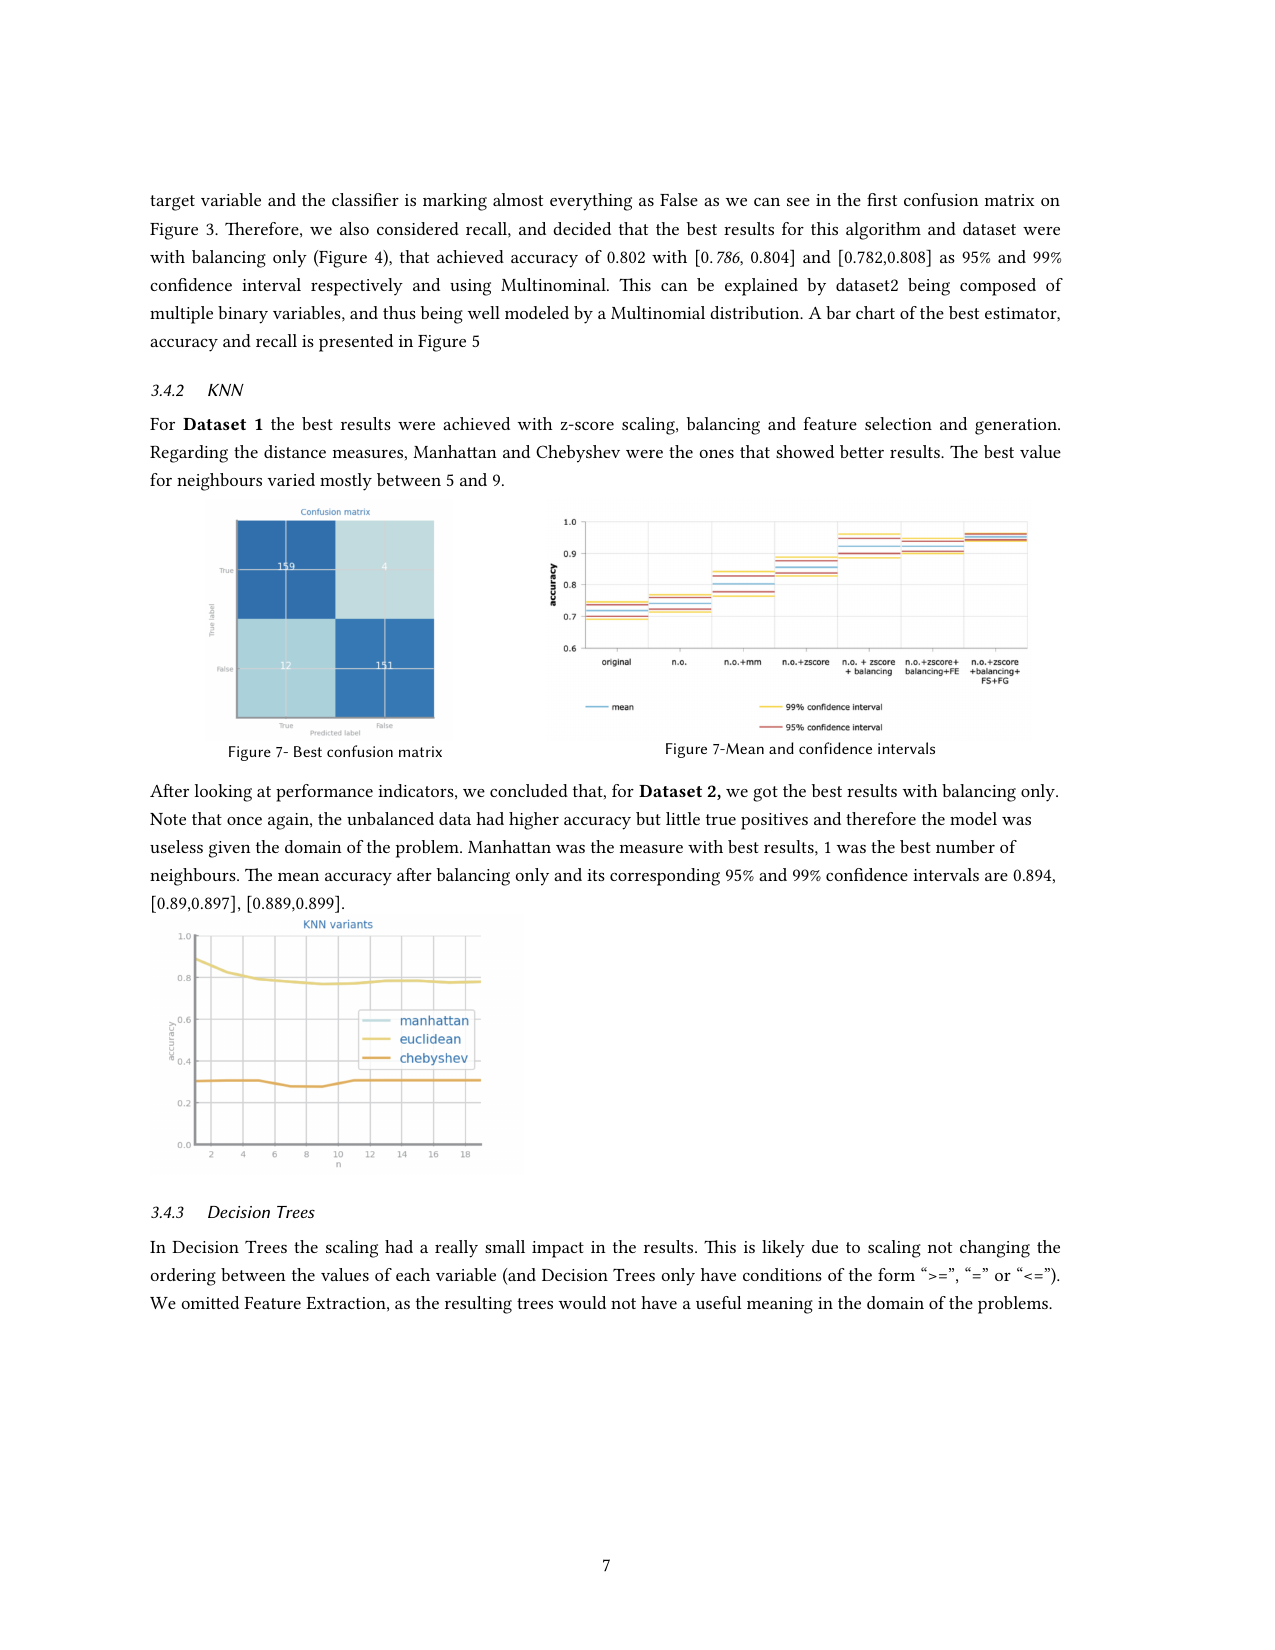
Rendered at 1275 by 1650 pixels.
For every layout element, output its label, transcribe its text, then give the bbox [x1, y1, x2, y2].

text KNN [150, 377, 1062, 401]
picture [546, 498, 1033, 741]
text In Decision Trees the scaling had a really small impact in the results. This is likely due to scaling not changing the ordering between the values of each variable (and Decision Trees only have conditions of the form “>=”, “=” or “<=”). We omitted Feature Extraction, as the resulting trees would not have a useful meaning in the domain of the problems. [150, 1229, 1062, 1314]
text Decision Trees [150, 1200, 1062, 1223]
picture [205, 499, 453, 741]
text For Dataset 1 the best results were achieved with z-score scaling, balancing and feature selection and generation. Regarding the distance measures, Manhattan and Chebyshev were the ones that showed better results. The best value for neighbours varied mostly between 5 and 9. [150, 407, 1062, 491]
picture [150, 914, 525, 1175]
